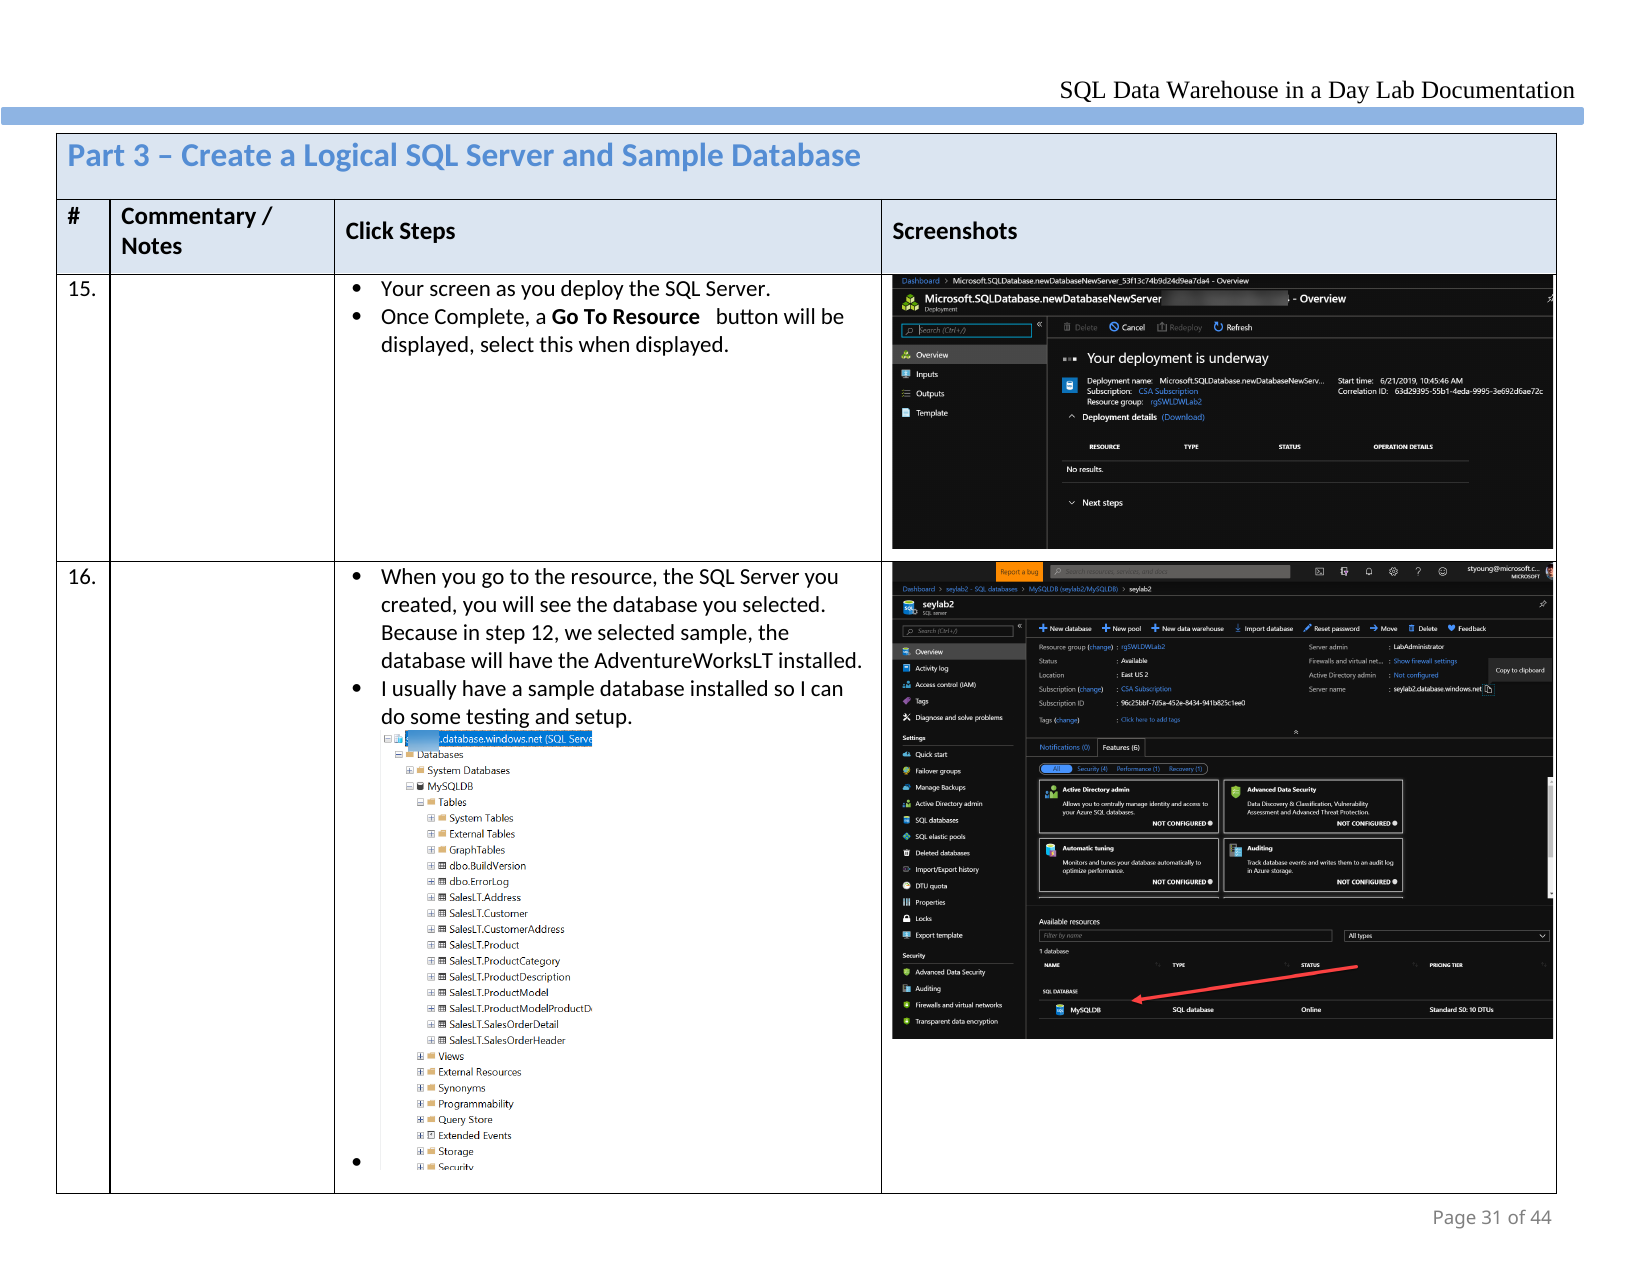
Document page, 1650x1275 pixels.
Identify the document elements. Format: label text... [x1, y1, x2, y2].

table_cell [882, 275, 1556, 561]
table_cell Screenshots [882, 200, 1556, 273]
table_cell [111, 562, 334, 1192]
table_cell [57, 562, 109, 1192]
table_cell Commentary / Notes [111, 200, 334, 273]
table_cell # [57, 200, 109, 273]
table_cell [57, 275, 109, 561]
table_cell Your screen as you deploy the SQL Server. Once Complete, a Go To Resource button will be displayed, select this when displayed. [335, 275, 881, 561]
picture [892, 562, 1554, 1039]
table_header Part 3 – Create a Logical SQL Server and Sample Database [57, 134, 1556, 199]
table_cell Click Steps [335, 200, 881, 273]
table_cell [882, 562, 1556, 1192]
picture [380, 730, 593, 1170]
table_cell [111, 275, 334, 561]
picture [892, 274, 1554, 549]
table_cell When you go to the resource, the SQL Server you created, you will see the database you selected. Because in step 12, we selected sample, the database will have the AdventureWorksLT installed. I usually have a sample database installed so I can do some testing and setup. [335, 562, 881, 1192]
